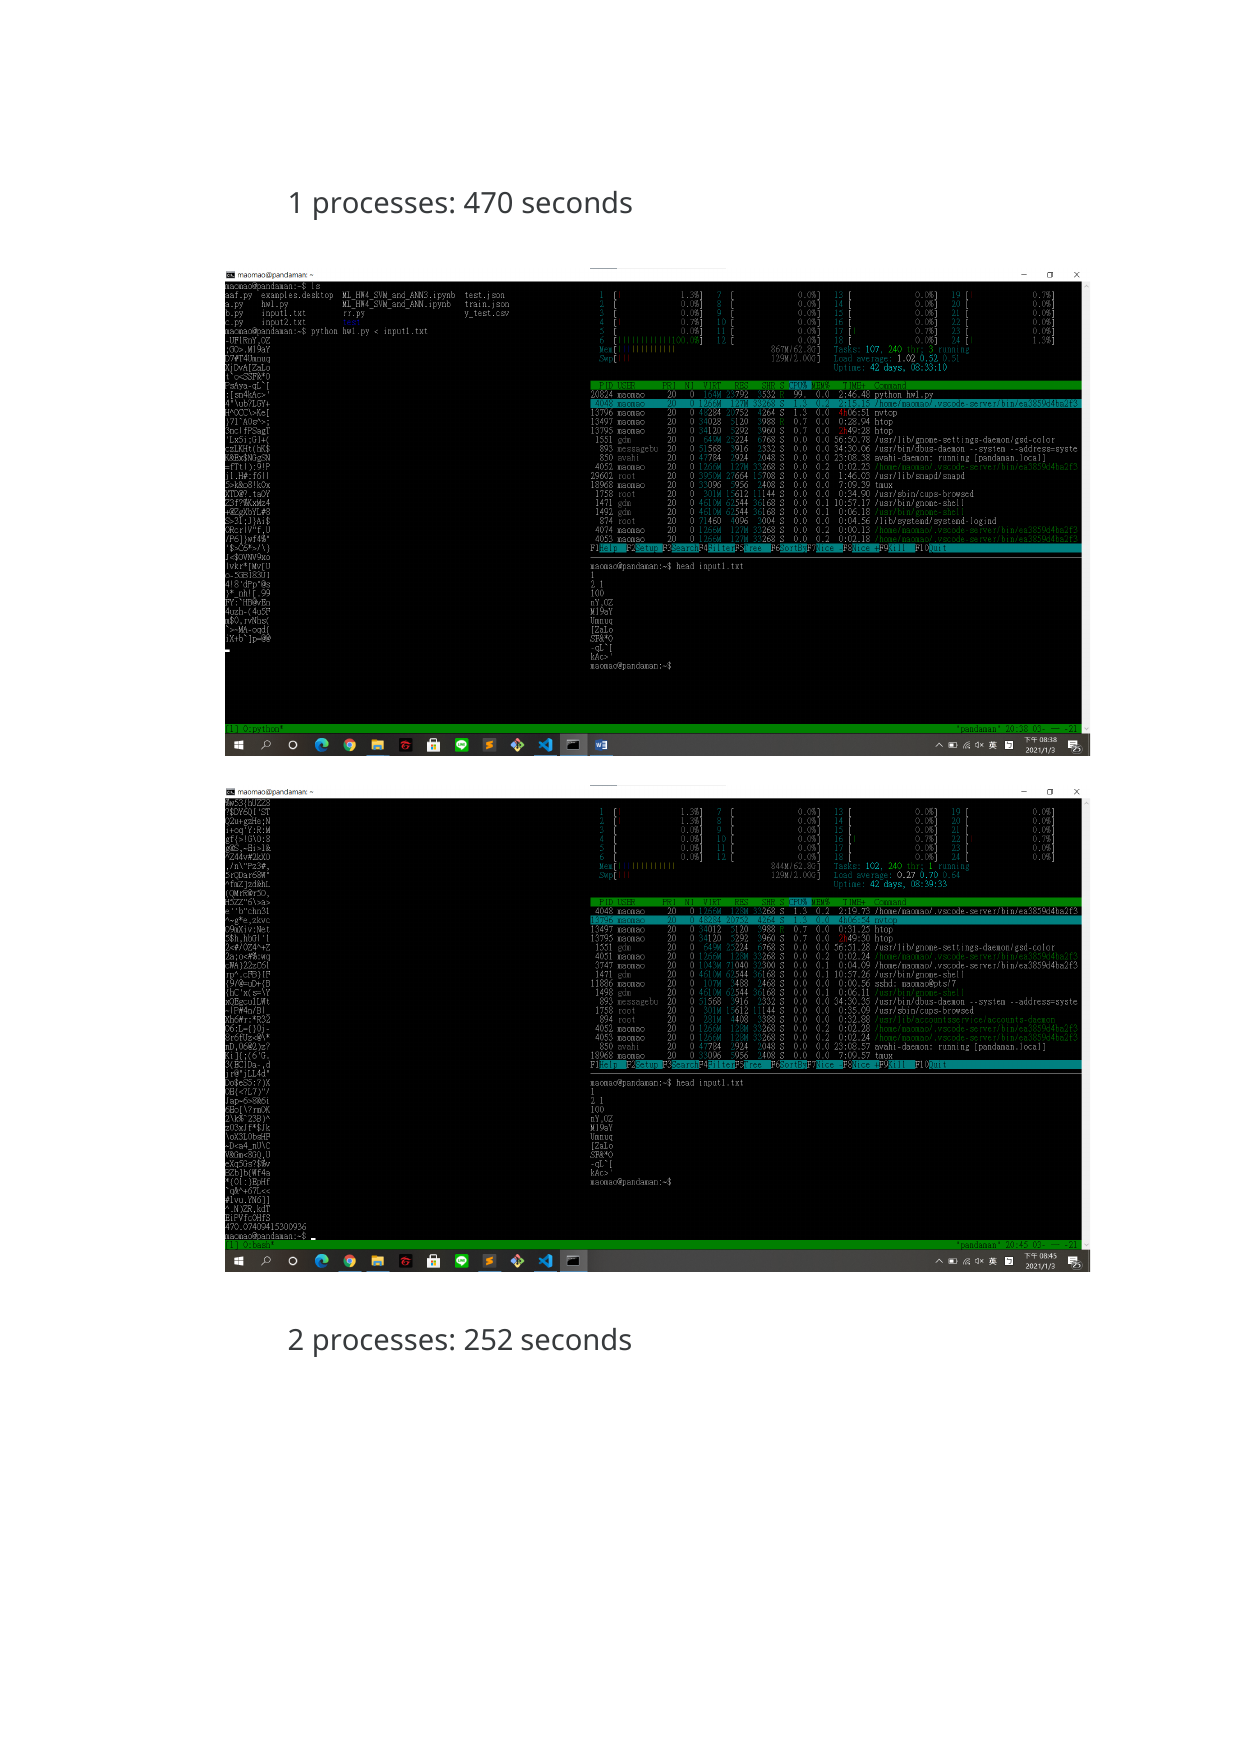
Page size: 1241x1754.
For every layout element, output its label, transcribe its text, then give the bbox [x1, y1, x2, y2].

text 1 processes: 470 seconds [225, 164, 1053, 239]
text 2 processes: 252 seconds [225, 1302, 1053, 1377]
picture [225, 268, 1091, 756]
picture [225, 785, 1091, 1272]
